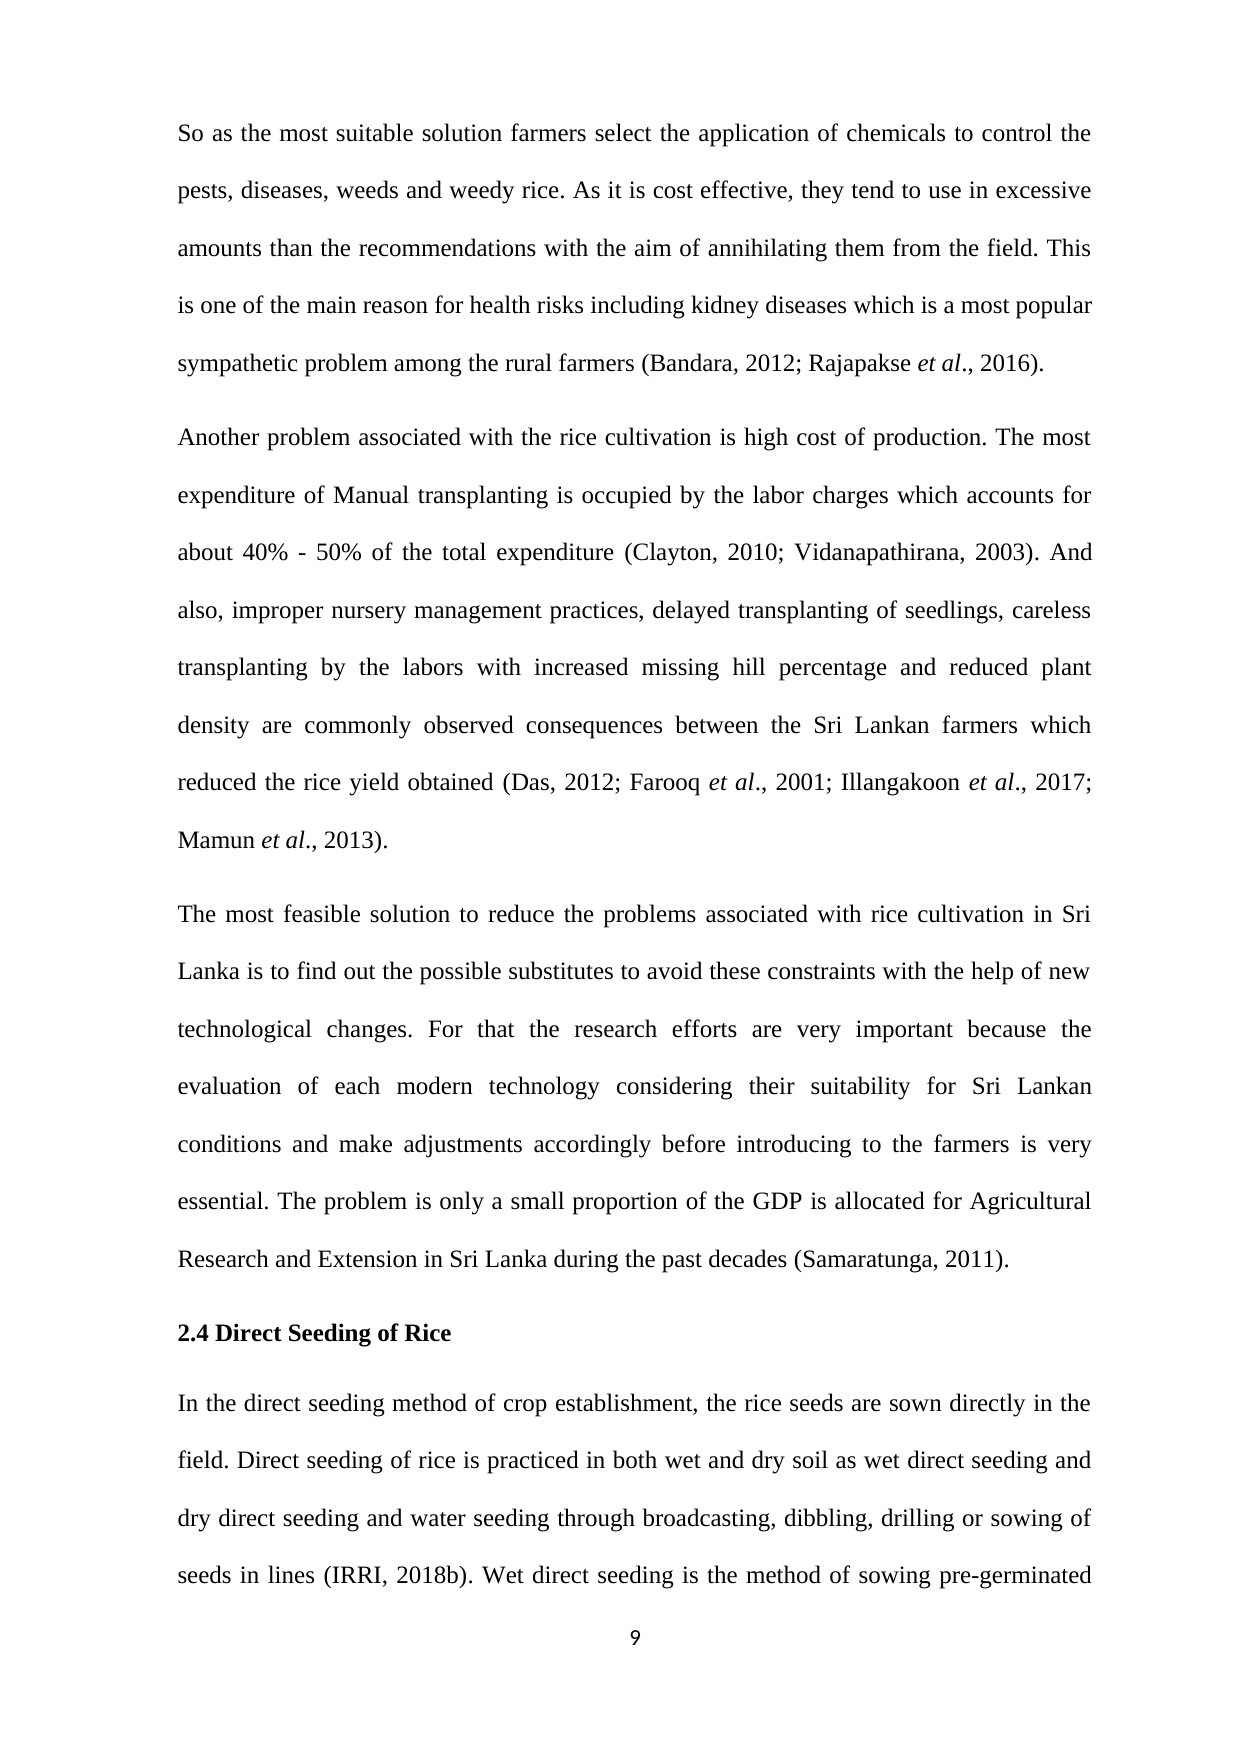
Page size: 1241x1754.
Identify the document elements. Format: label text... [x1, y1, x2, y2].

text The most feasible solution to reduce the problems associated with rice cultivation in Sri Lanka is to find out the possible substitutes to avoid these constraints with the help of new technological changes. For that the research efforts are very important because the evaluation of each modern technology considering their suitability for Sri Lankan conditions and make adjustments accordingly before introducing to the farmers is very essential. The problem is only a small proportion of the GDP is allocated for Agricultural Research and Extension in Sri Lanka during the past decades (Samaratunga, 2011). [177, 899, 1092, 1273]
text So as the most suitable solution farmers select the application of chemicals to control the pests, diseases, weeds and weedy rice. As it is cost effective, they tend to use in excessive amounts than the recommendations with the aim of annihilating them from the field. This is one of the main reason for health risks including kidney diseases which is a most popular sympathetic problem among the rural farmers (Bandara, 2012; Rajapakse et al., 2016). [177, 118, 1092, 377]
text Another problem associated with the rice cultivation is high cost of production. The most expenditure of Manual transplanting is occupied by the labor charges which accounts for about 40% - 50% of the total expenditure (Clayton, 2010; Vidanapathirana, 2003). And also, improper nursery management practices, delayed transplanting of seedlings, careless transplanting by the labors with increased missing hill percentage and reduced plant density are commonly observed consequences between the Sri Lankan farmers which reduced the rice yield obtained (Das, 2012; Farooq et al., 2001; Illangakoon et al., 2017; Mamun et al., 2013). [177, 422, 1092, 853]
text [177, 1388, 1092, 1589]
subtitle 2.4 Direct Seeding of Rice [177, 1318, 1092, 1347]
